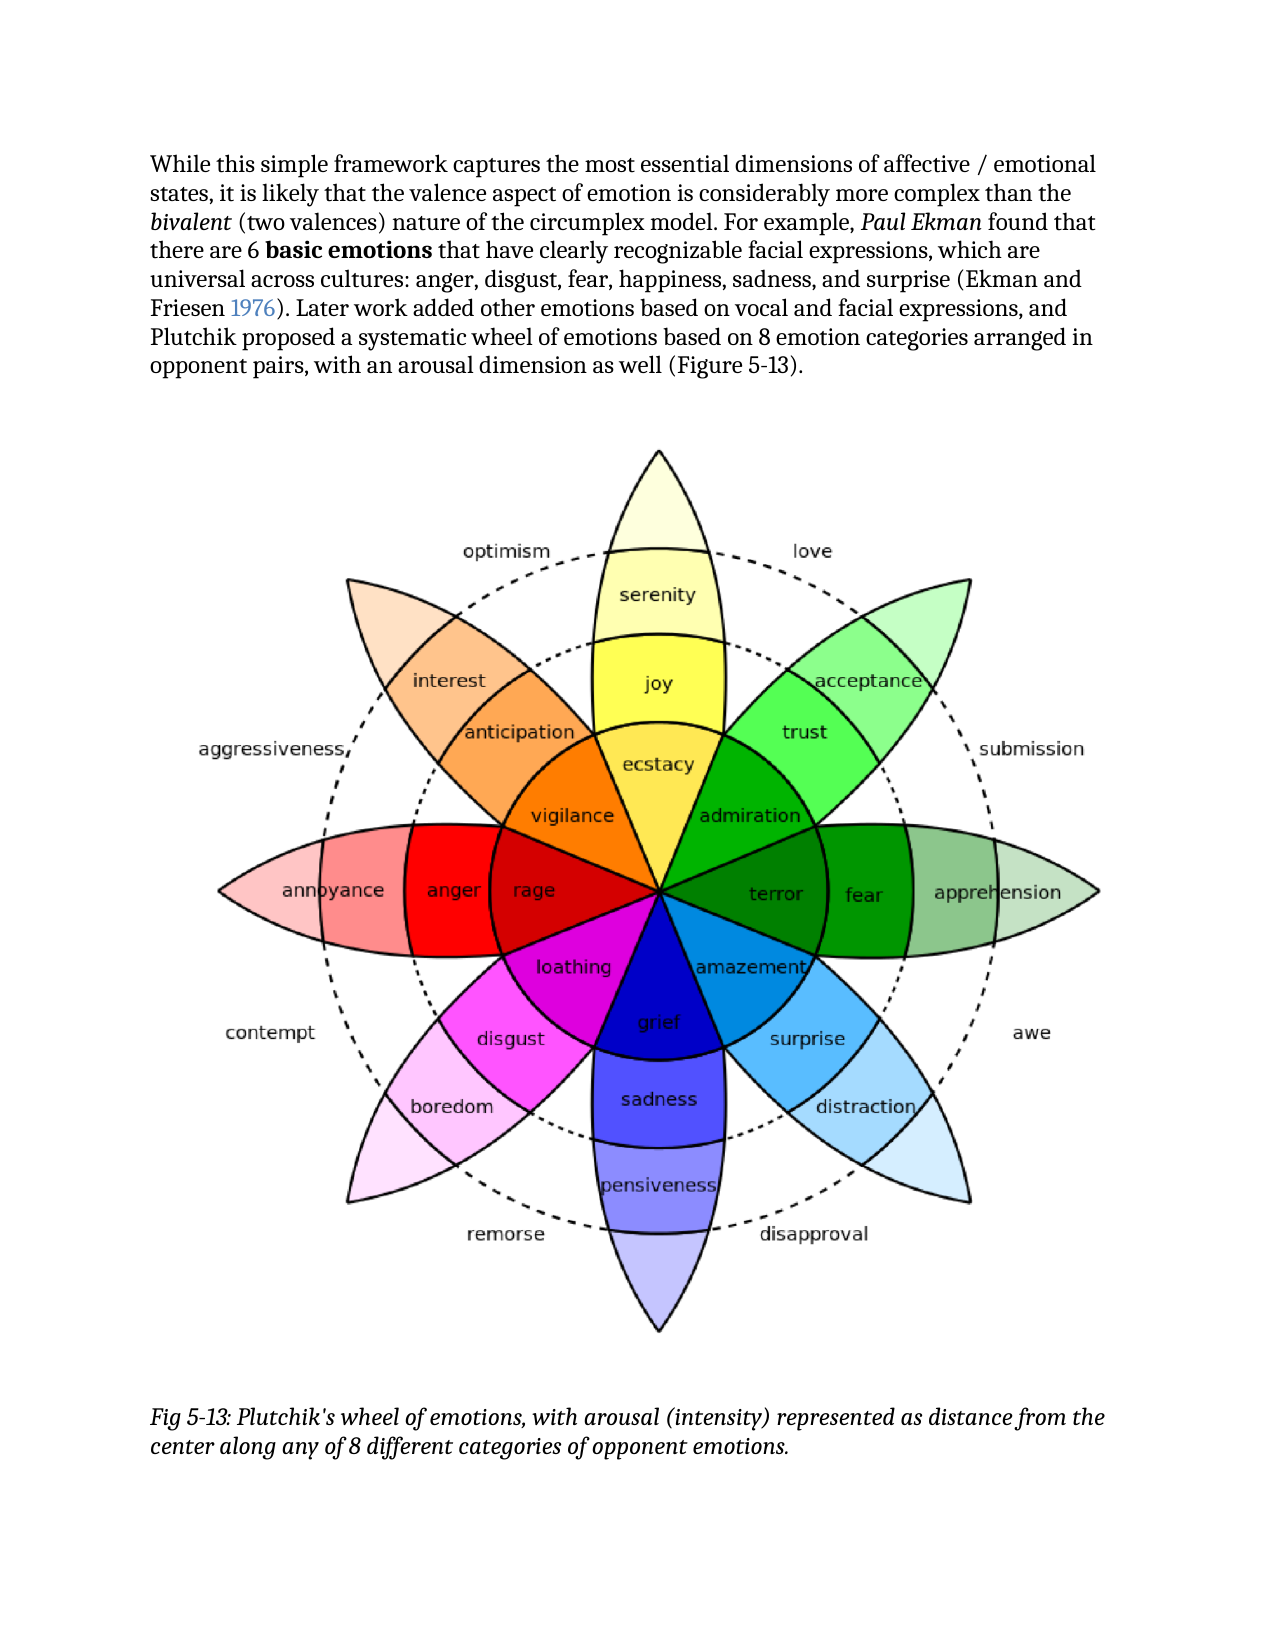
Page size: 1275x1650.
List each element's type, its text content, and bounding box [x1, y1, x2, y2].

text Fig 5-13: Plutchik's wheel of emotions, with arousal (intensity) represented as distance from the center along any of 8 different categories of opponent emotions. [150, 1403, 1125, 1460]
text While this simple framework captures the most essential dimensions of affective / emotional states, it is likely that the valence aspect of emotion is considerably more complex than the bivalent (two valences) nature of the circumplex model. For example, Paul Ekman found that there are 6 basic emotions that have clearly recognizable facial expressions, which are universal across cultures: anger, disgust, fear, happiness, sadness, and surprise (Ekman and Friesen 1976). Later work added other emotions based on vocal and facial expressions, and Plutchik proposed a systematic wheel of emotions based on 8 emotion categories arranged in opponent pairs, with an arousal dimension as well (Figure 5-13). [150, 150, 1125, 380]
picture [168, 398, 1144, 1382]
